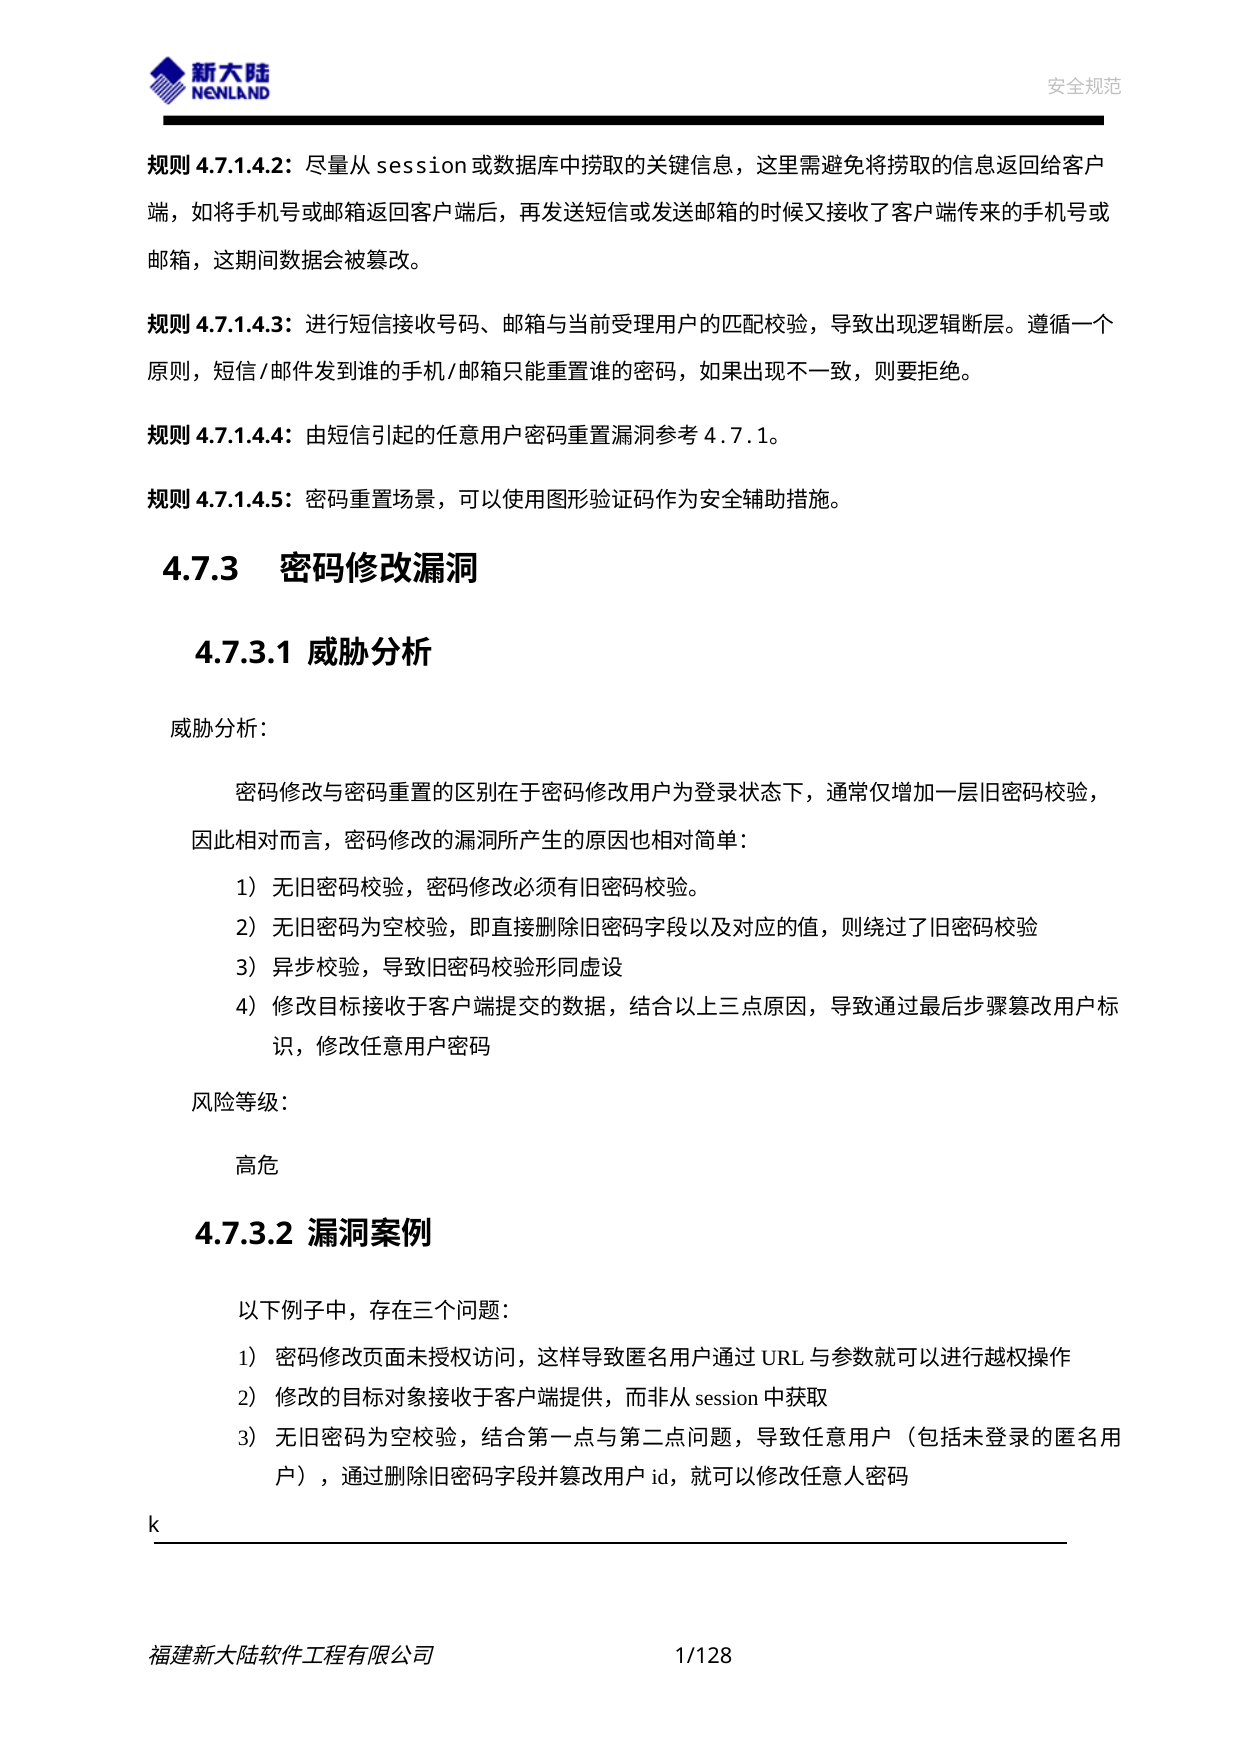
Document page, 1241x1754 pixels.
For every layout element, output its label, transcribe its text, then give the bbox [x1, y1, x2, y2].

text 以下例子中，存在三个问题： [238, 1293, 1122, 1324]
list 密码修改页面未授权访问，这样导致匿名用户通过URL与参数就可以进行越权操作 [238, 1340, 1122, 1372]
list 修改的目标对象接收于客户端提供，而非从session中获取 [238, 1380, 1122, 1412]
text 高危 [148, 1148, 1122, 1180]
list 无旧密码校验，密码修改必须有旧密码校验。 [235, 870, 1122, 902]
text 规则4.7.1.4.5：密码重置场景，可以使用图形验证码作为安全辅助措施。 [148, 482, 1122, 514]
list 无旧密码为空校验，结合第一点与第二点问题，导致任意用户（包括未登录的匿名用户），通过删除旧密码字段并篡改用户id，就可以修改任意人密码 [238, 1419, 1122, 1491]
text 规则4.7.1.4.3：进行短信接收号码、邮箱与当前受理用户的匹配校验，导致出现逻辑断层。遵循一个原则，短信/邮件发到谁的手机/邮箱只能重置谁的密码，如果出现不一致，则要拒绝。 [148, 307, 1122, 386]
text 风险等级： [148, 1085, 1122, 1116]
text 密码修改与密码重置的区别在于密码修改用户为登录状态下，通常仅增加一层旧密码校验，因此相对而言，密码修改的漏洞所产生的原因也相对简单： [191, 775, 1122, 854]
list 异步校验，导致旧密码校验形同虚设 [235, 949, 1122, 981]
list 无旧密码为空校验，即直接删除旧密码字段以及对应的值，则绕过了旧密码校验 [235, 910, 1122, 942]
text 规则4.7.1.4.2：尽量从session或数据库中捞取的关键信息，这里需避免将捞取的信息返回给客户端，如将手机号或邮箱返回客户端后，再发送短信或发送邮箱的时候又接收了客户端传来的手机号或邮箱，这期间数据会被篡改。 [148, 148, 1122, 274]
text 规则4.7.1.4.4：由短信引起的任意用户密码重置漏洞参考4.7.1。 [148, 418, 1122, 450]
subtitle 密码修改漏洞 [162, 542, 1122, 590]
subtitle 威胁分析 [195, 627, 1122, 672]
subtitle 漏洞案例 [195, 1208, 1122, 1254]
text 威胁分析： [148, 711, 1122, 743]
picture [147, 55, 273, 107]
list 修改目标接收于客户端提交的数据，结合以上三点原因，导致通过最后步骤篡改用户标识，修改任意用户密码 [235, 989, 1122, 1061]
